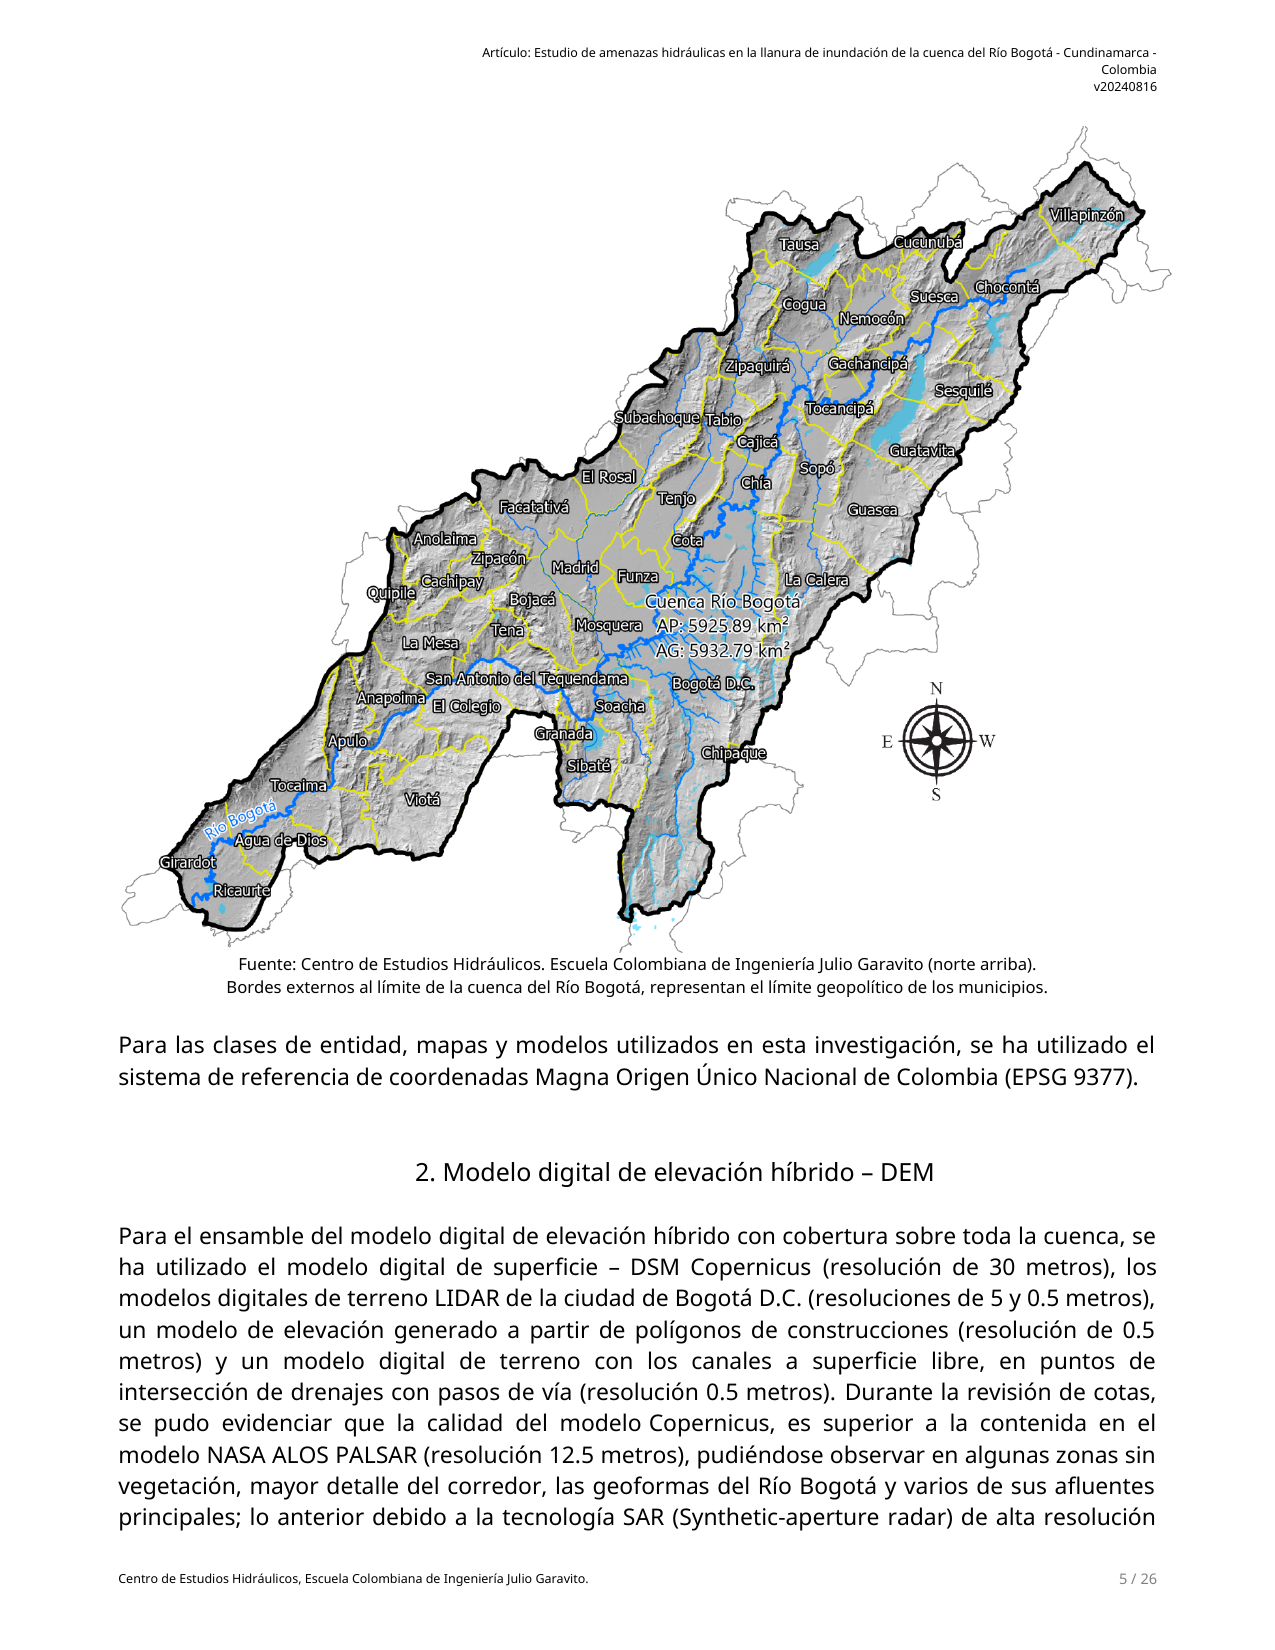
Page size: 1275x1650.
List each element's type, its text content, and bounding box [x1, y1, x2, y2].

text Bordes externos al límite de la cuenca del Río Bogotá, representan el límite geopolítico de los municipios. [118, 976, 1157, 998]
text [118, 1220, 1157, 1532]
subtitle 2. Modelo digital de elevación híbrido – DEM [193, 1154, 1157, 1188]
picture [118, 126, 1182, 953]
text Fuente: Centro de Estudios Hidráulicos. Escuela Colombiana de Ingeniería Julio Garavito (norte arriba). [118, 953, 1157, 976]
text Para las clases de entidad, mapas y modelos utilizados en esta investigación, se ha utilizado el sistema de referencia de coordenadas Magna Origen Único Nacional de Colombia (EPSG 9377). [118, 1029, 1157, 1092]
